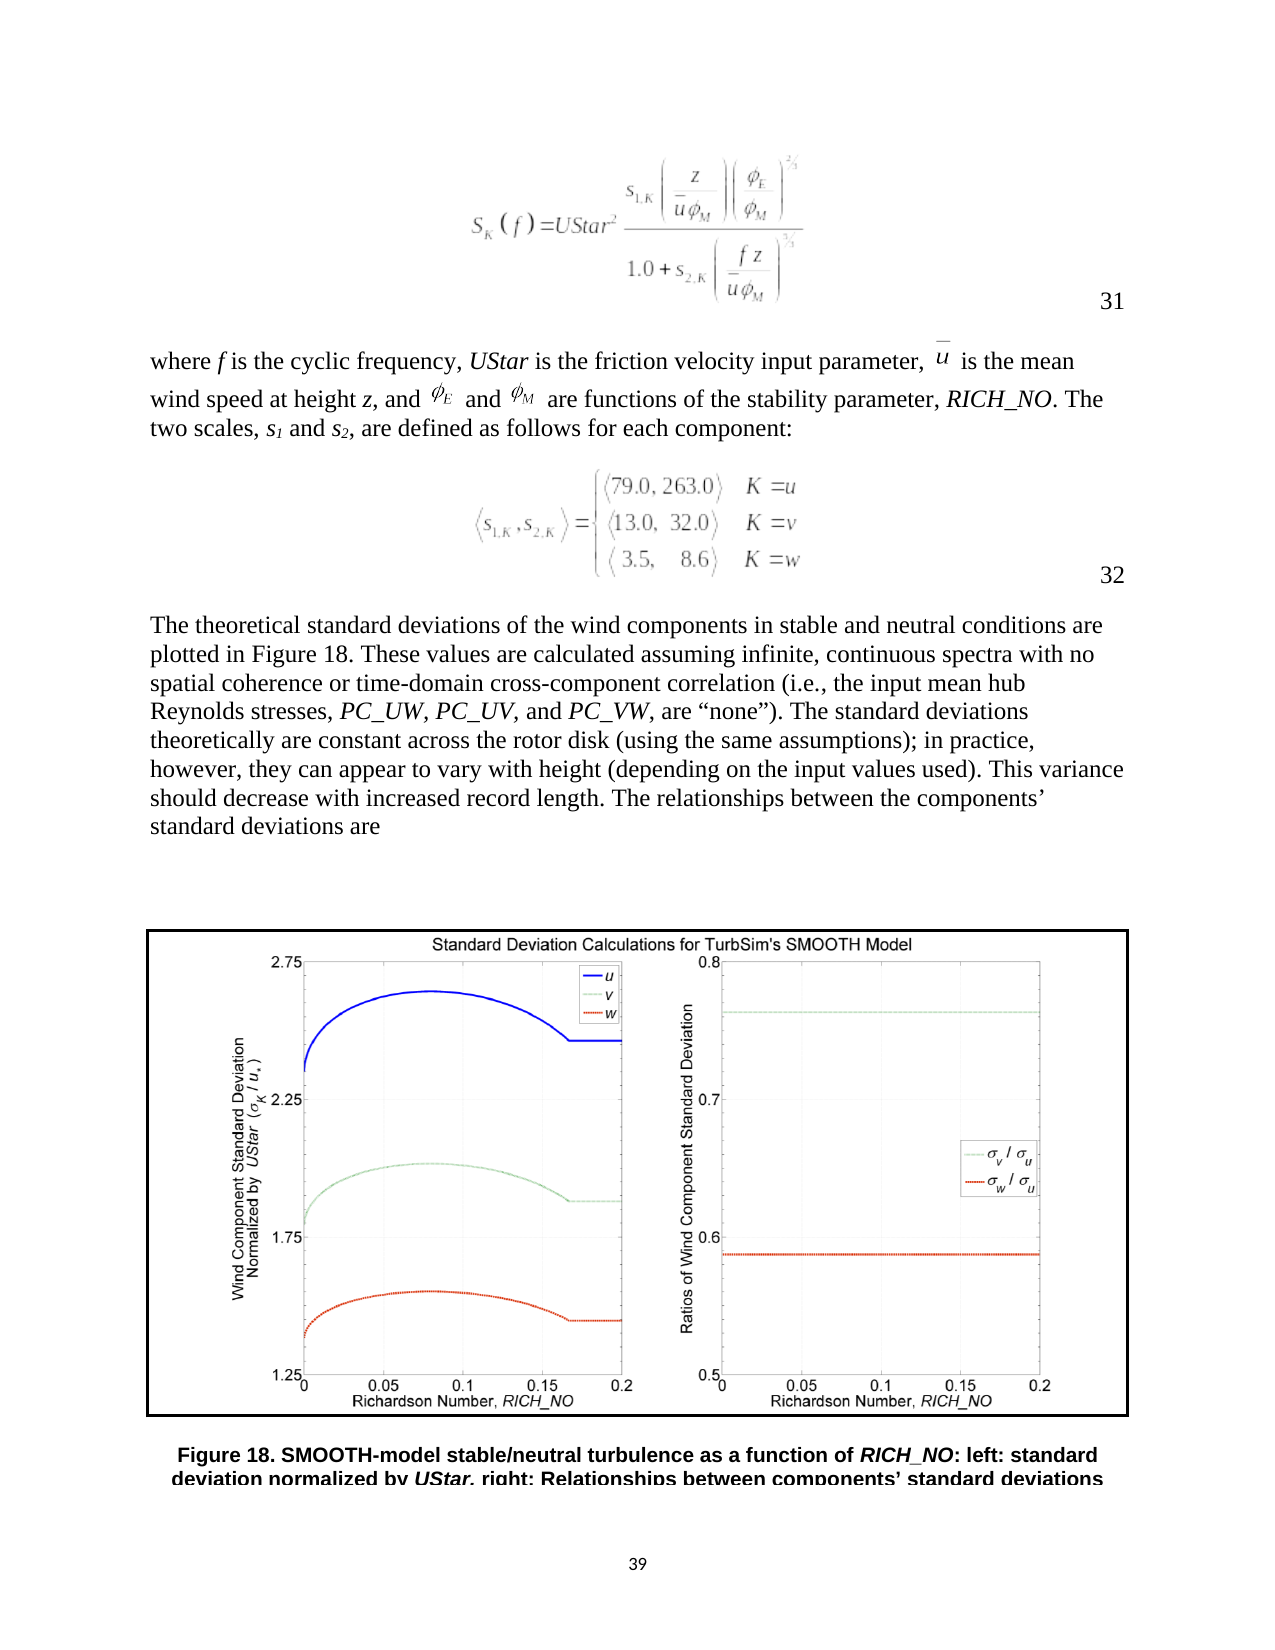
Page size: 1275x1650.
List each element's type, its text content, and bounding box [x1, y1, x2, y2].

picture [217, 933, 1058, 1413]
text (31) [150, 150, 1125, 315]
text The theoretical standard deviations of the wind components in stable and neutral conditions are plotted in Figure 18. These values are calculated assuming infinite, continuous spectra with no spatial coherence or time-domain cross-component correlation (i.e., the input mean hub Reynolds stresses, PC_UW, PC_UV, and PC_VW, are “none”). The standard deviations theoretically are constant across the rotor disk (using the same assumptions); in practice, however, they can appear to vary with height (depending on the input values used). This variance should decrease with increased record length. The relationships between the components’ standard deviations are [150, 610, 1125, 840]
text where f is the cyclic frequency, UStar is the friction velocity input parameter, is the mean wind speed at height z, and and are functions of the stability parameter, RICH_NO. The two scales, s1 and s2, are defined as follows for each component: [150, 336, 1125, 442]
text (32) [150, 467, 1125, 589]
